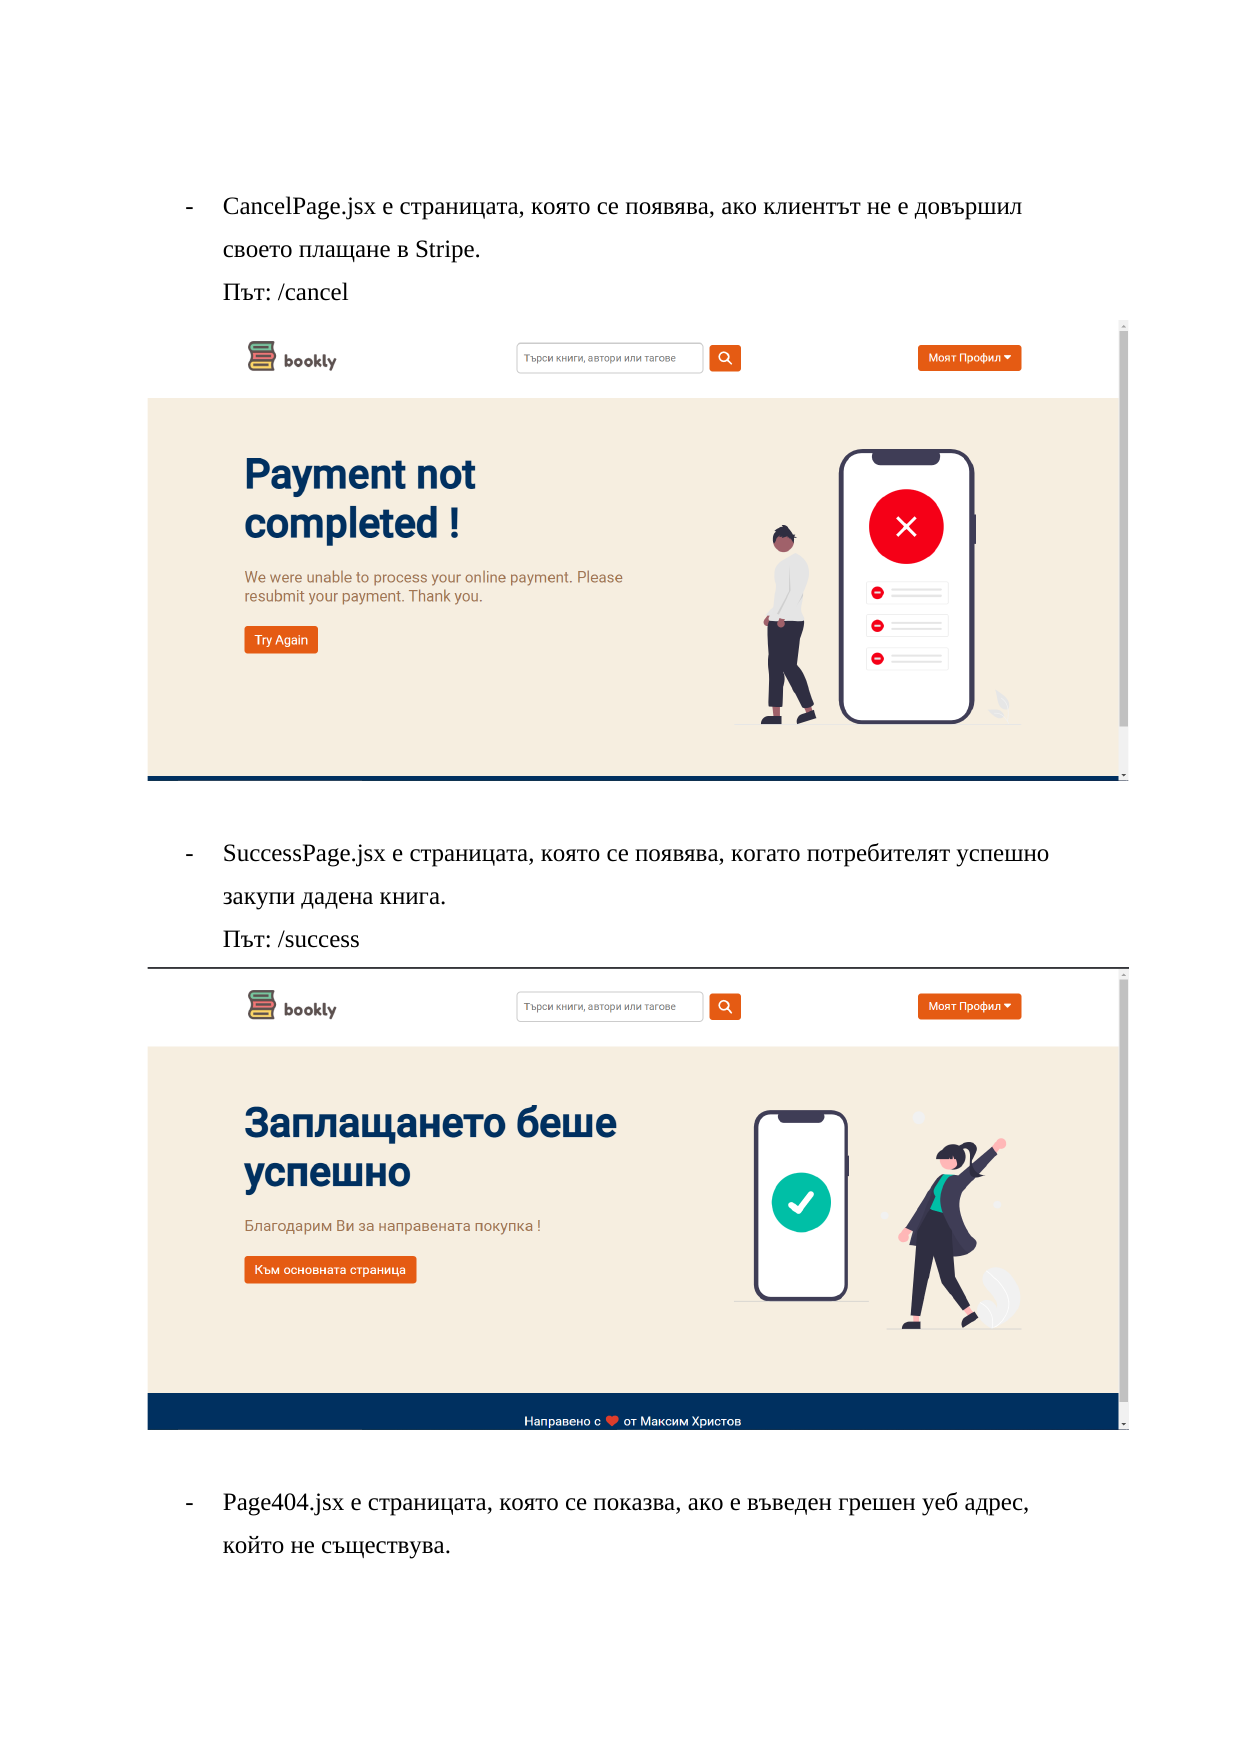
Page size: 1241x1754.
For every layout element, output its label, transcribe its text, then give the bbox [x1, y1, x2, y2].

list Път: /cancel [223, 277, 1093, 306]
list CancelPage.jsx е страницата, която се появява, ако клиентът не е довършил своето плащане в Stripe. [185, 191, 1093, 263]
list Page404.jsx е страницата, която се показва, ако е въведен грешен уеб адрес, който не съществува. [185, 1487, 1093, 1559]
list SuccessPage.jsx е страницата, която се появява, когато потребителят успешно закупи дадена книга. [185, 838, 1093, 910]
picture [147, 967, 1129, 1430]
list Път: /success [223, 924, 1093, 953]
picture [147, 320, 1129, 781]
